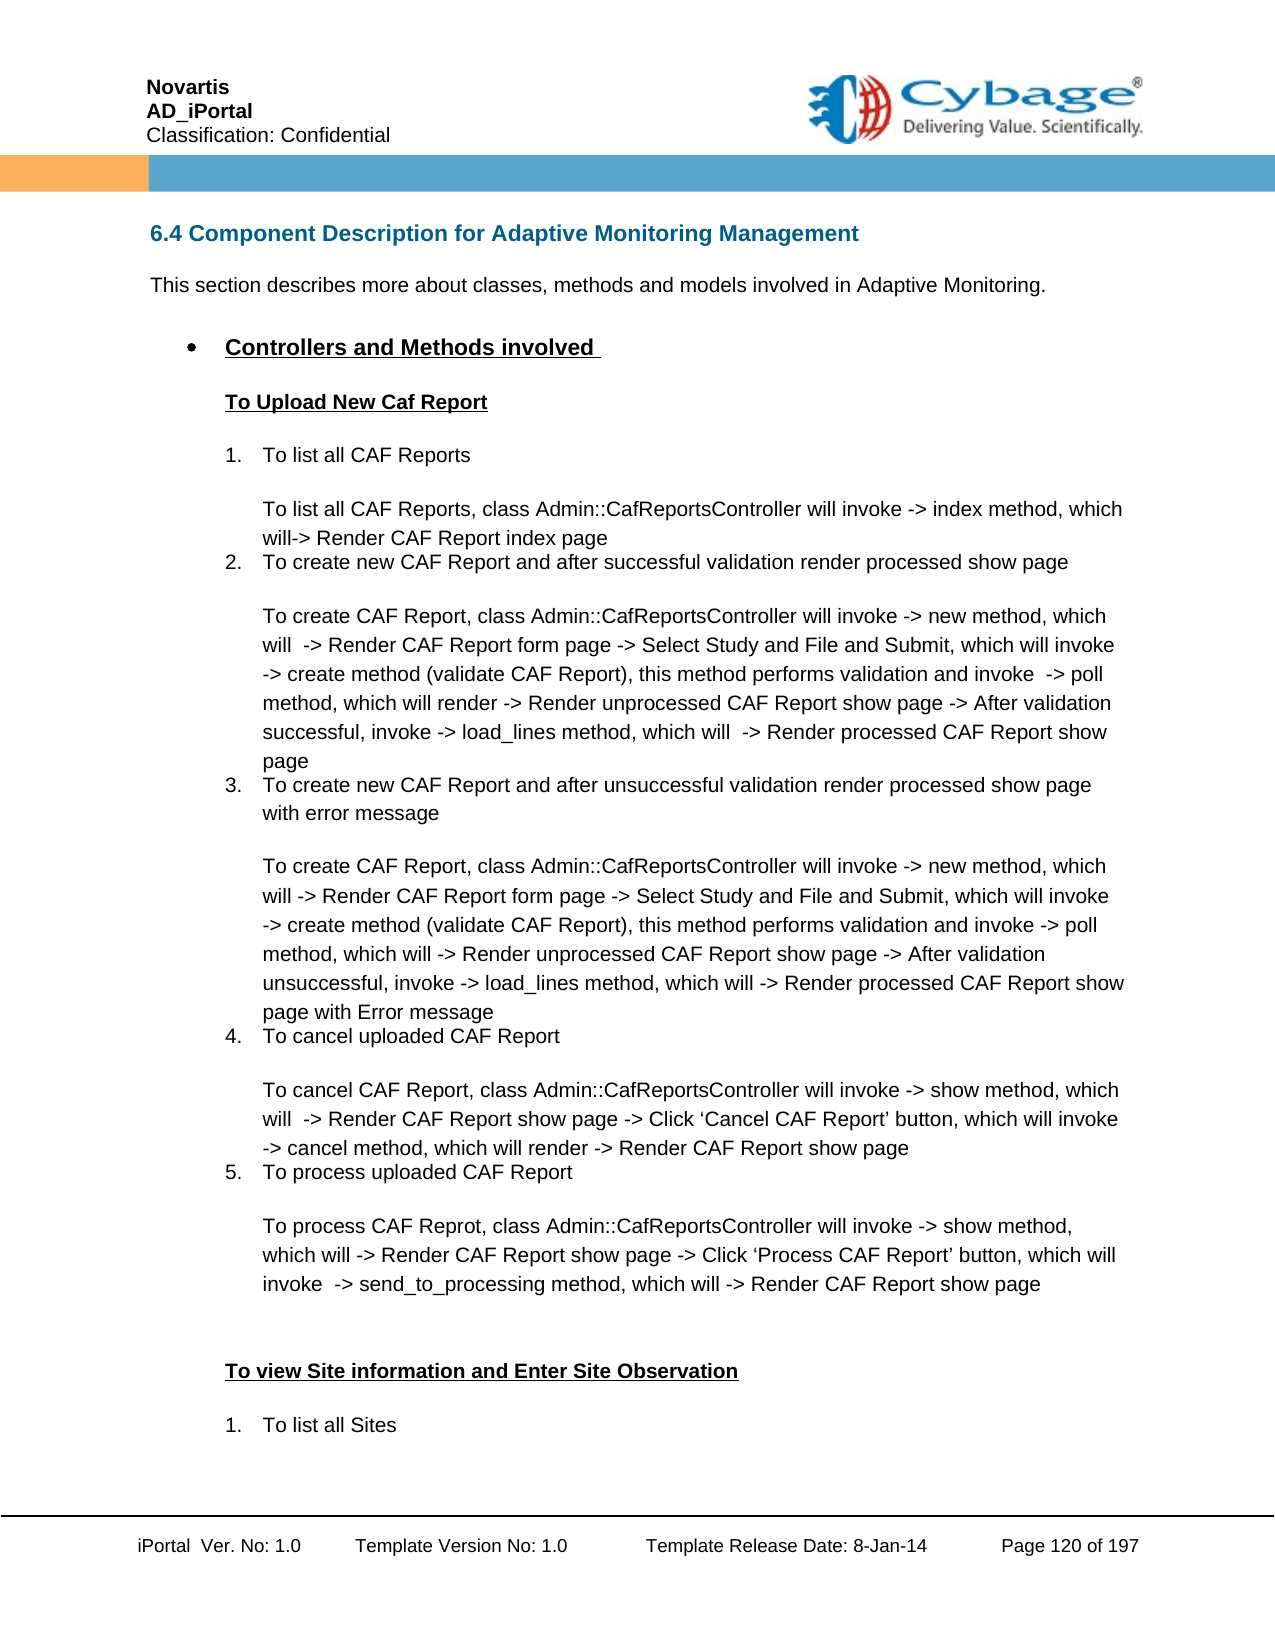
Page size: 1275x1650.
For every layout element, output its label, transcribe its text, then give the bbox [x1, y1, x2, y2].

list To create new CAF Report and after unsuccessful validation render processed show page with error message [225, 773, 1125, 825]
list To cancel uploaded CAF Report [225, 1024, 1125, 1048]
picture [808, 75, 1143, 144]
list To list all CAF Reports [225, 443, 1125, 467]
list To create new CAF Report and after successful validation render processed show page [225, 550, 1125, 574]
text To Upload New Caf Report [150, 385, 1125, 414]
text To cancel CAF Report, class Admin::CafReportsController will invoke -> show method, which will -> Render CAF Report show page -> Click ‘Cancel CAF Report’ button, which will invoke -> cancel method, which will render -> Render CAF Report show page [262, 1072, 1125, 1160]
list To process uploaded CAF Report [225, 1160, 1125, 1184]
text To view Site information and Enter Site Observation [187, 1354, 1125, 1383]
text To process CAF Reprot, class Admin::CafReportsController will invoke -> show method, which will -> Render CAF Report show page -> Click ‘Process CAF Report’ button, which will invoke -> send_to_processing method, which will -> Render CAF Report show page [262, 1208, 1125, 1296]
text To create CAF Report, class Admin::CafReportsController will invoke -> new method, which will -> Render CAF Report form page -> Select Study and File and Submit, which will invoke -> create method (validate CAF Report), this method performs validation and invoke -> poll method, which will -> Render unprocessed CAF Report show page -> After validation unsuccessful, invoke -> load_lines method, which will -> Render processed CAF Report show page with Error message [262, 849, 1125, 1024]
text To list all CAF Reports, class Admin::CafReportsController will invoke -> index method, which will-> Render CAF Report index page [262, 492, 1125, 550]
list To list all Sites [225, 1412, 1125, 1436]
list Controllers and Methods involved [187, 334, 1125, 360]
subtitle Component Description for Adaptive Monitoring Management [150, 217, 1125, 246]
text To create CAF Report, class Admin::CafReportsController will invoke -> new method, which will -> Render CAF Report form page -> Select Study and File and Submit, which will invoke -> create method (validate CAF Report), this method performs validation and invoke -> poll method, which will render -> Render unprocessed CAF Report show page -> After validation successful, invoke -> load_lines method, which will -> Render processed CAF Report show page [262, 598, 1125, 773]
text This section describes more about classes, methods and models involved in Adaptive Monitoring. [150, 267, 1125, 296]
